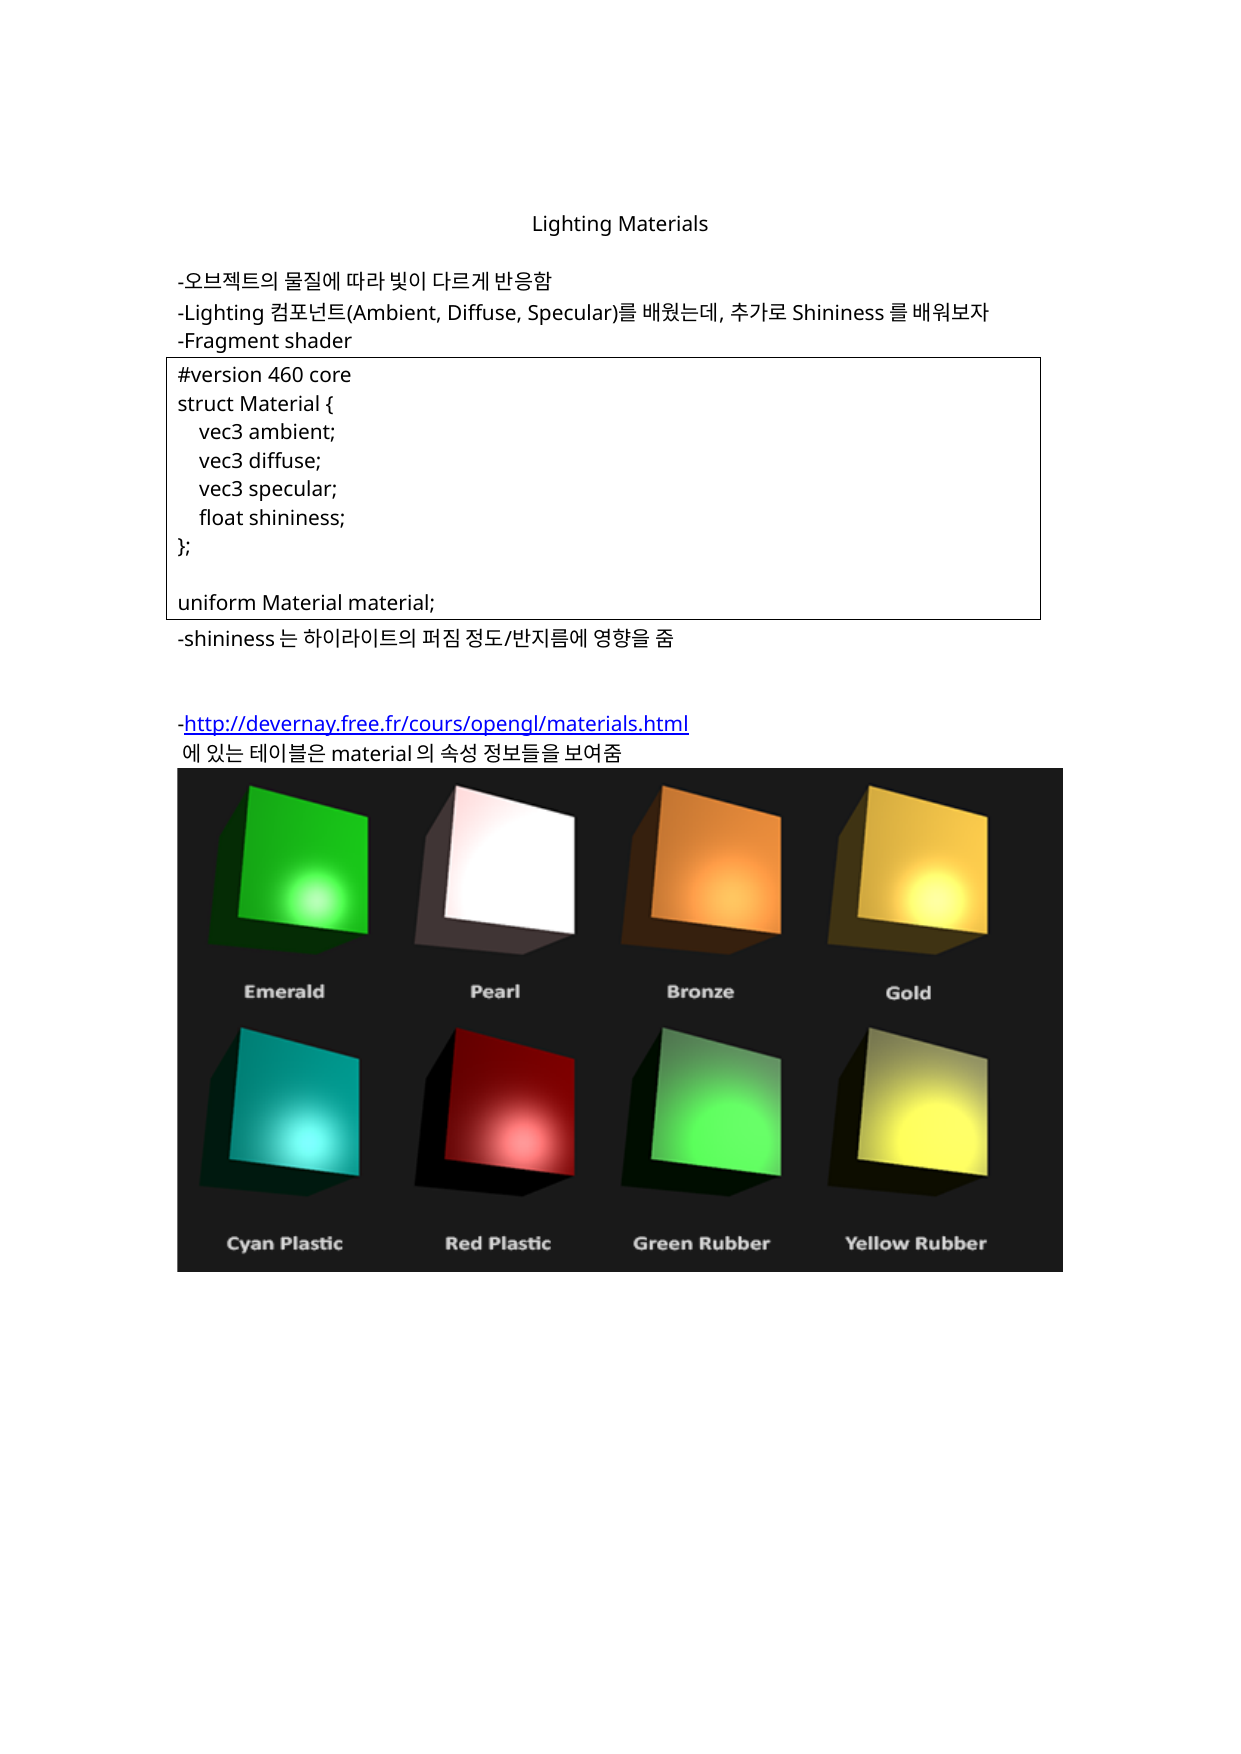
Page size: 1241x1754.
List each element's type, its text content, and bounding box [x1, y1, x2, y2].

text -shininess는 하이라이트의 퍼짐 정도/반지름에 영향을 줌 [169, 620, 1071, 652]
table_header #version 460 core struct Material { vec3 ambient; vec3 diffuse; vec3 specular; float shininess; }; uniform Material material; [167, 358, 1040, 619]
text -Fragment shader [169, 326, 1071, 357]
text 에 있는 테이블은 material의 속성 정보들을 보여줌 [177, 738, 1063, 768]
picture [177, 768, 1063, 1272]
text Lighting Materials [169, 207, 1071, 237]
text -Lighting 컴포넌트(Ambient, Diffuse, Specular)를 배웠는데, 추가로 Shininess를 배워보자 [177, 296, 1063, 326]
text -오브젝트의 물질에 따라 빛이 다르게 반응함 [177, 266, 1063, 296]
text -http://devernay.free.fr/cours/opengl/materials.html [177, 709, 1063, 738]
